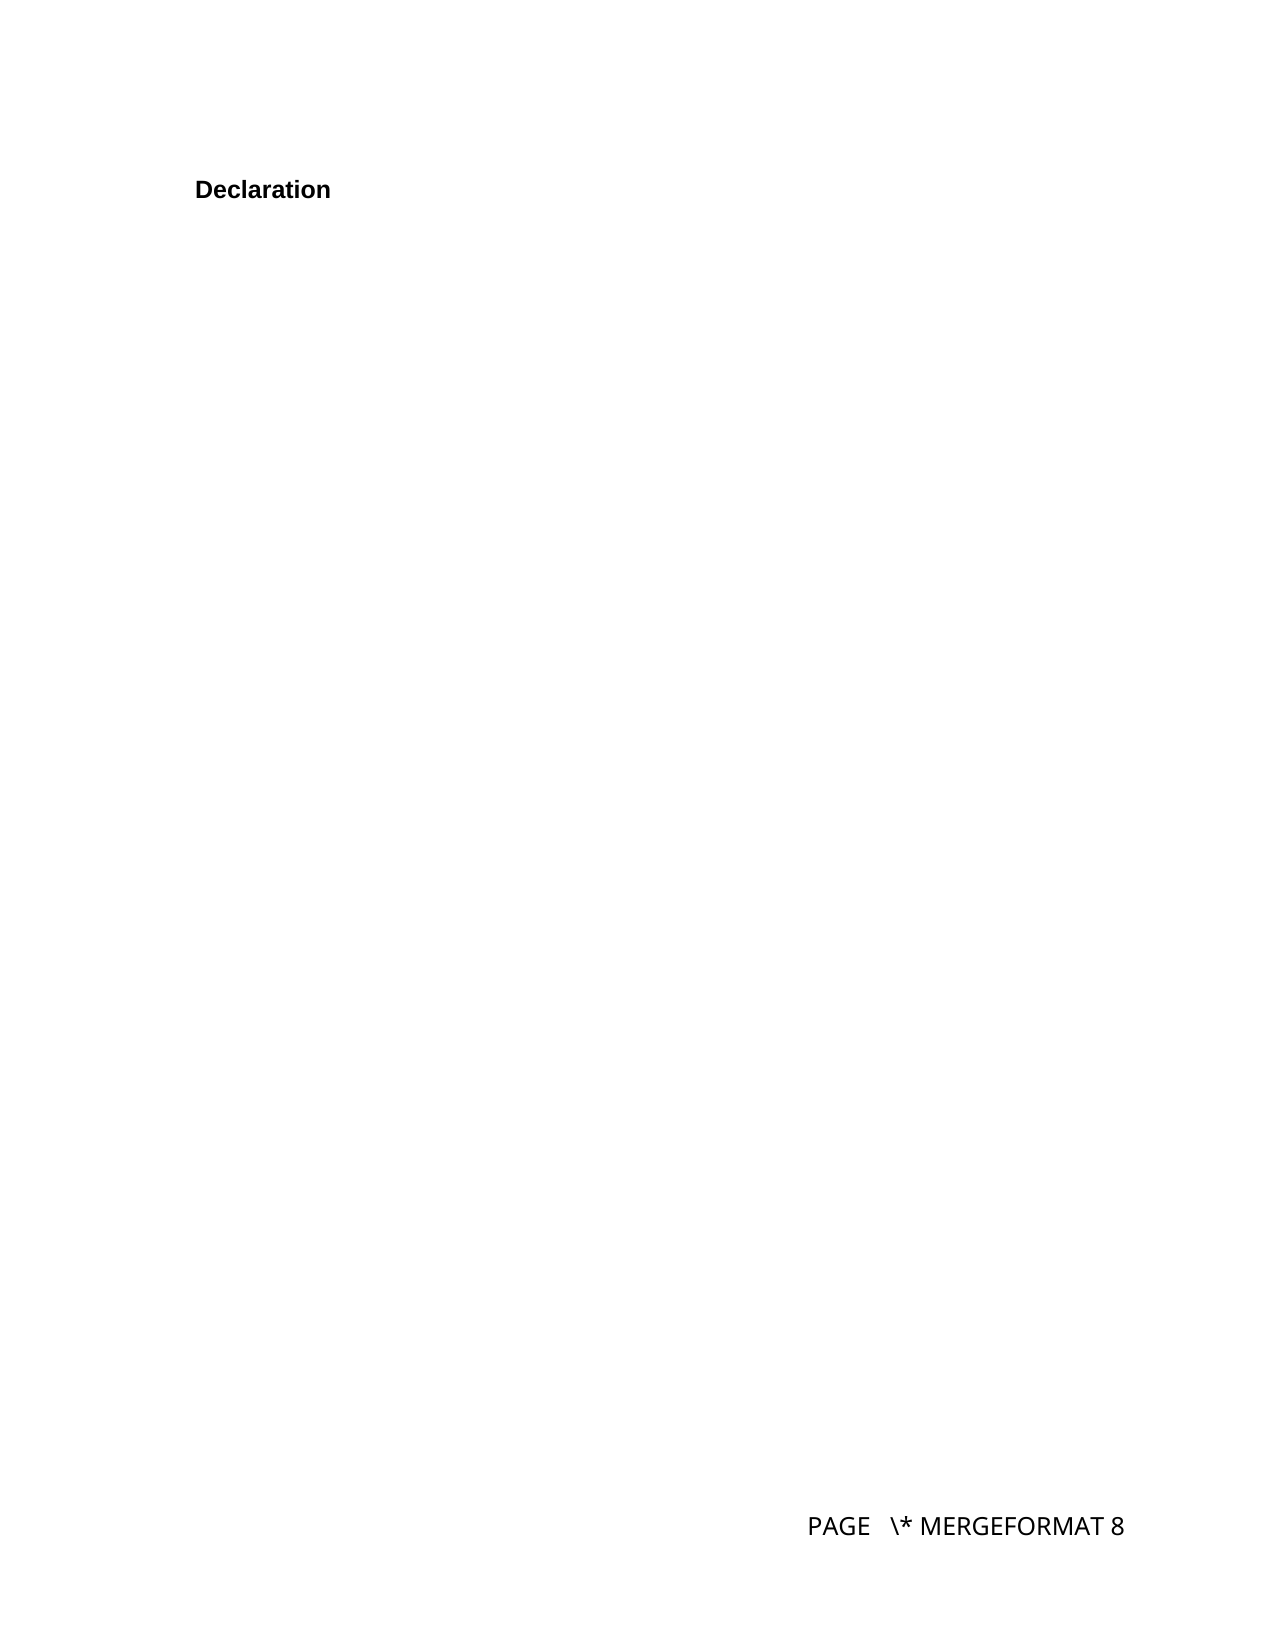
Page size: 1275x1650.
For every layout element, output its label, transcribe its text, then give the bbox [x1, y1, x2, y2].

subtitle Declaration [195, 175, 1125, 204]
